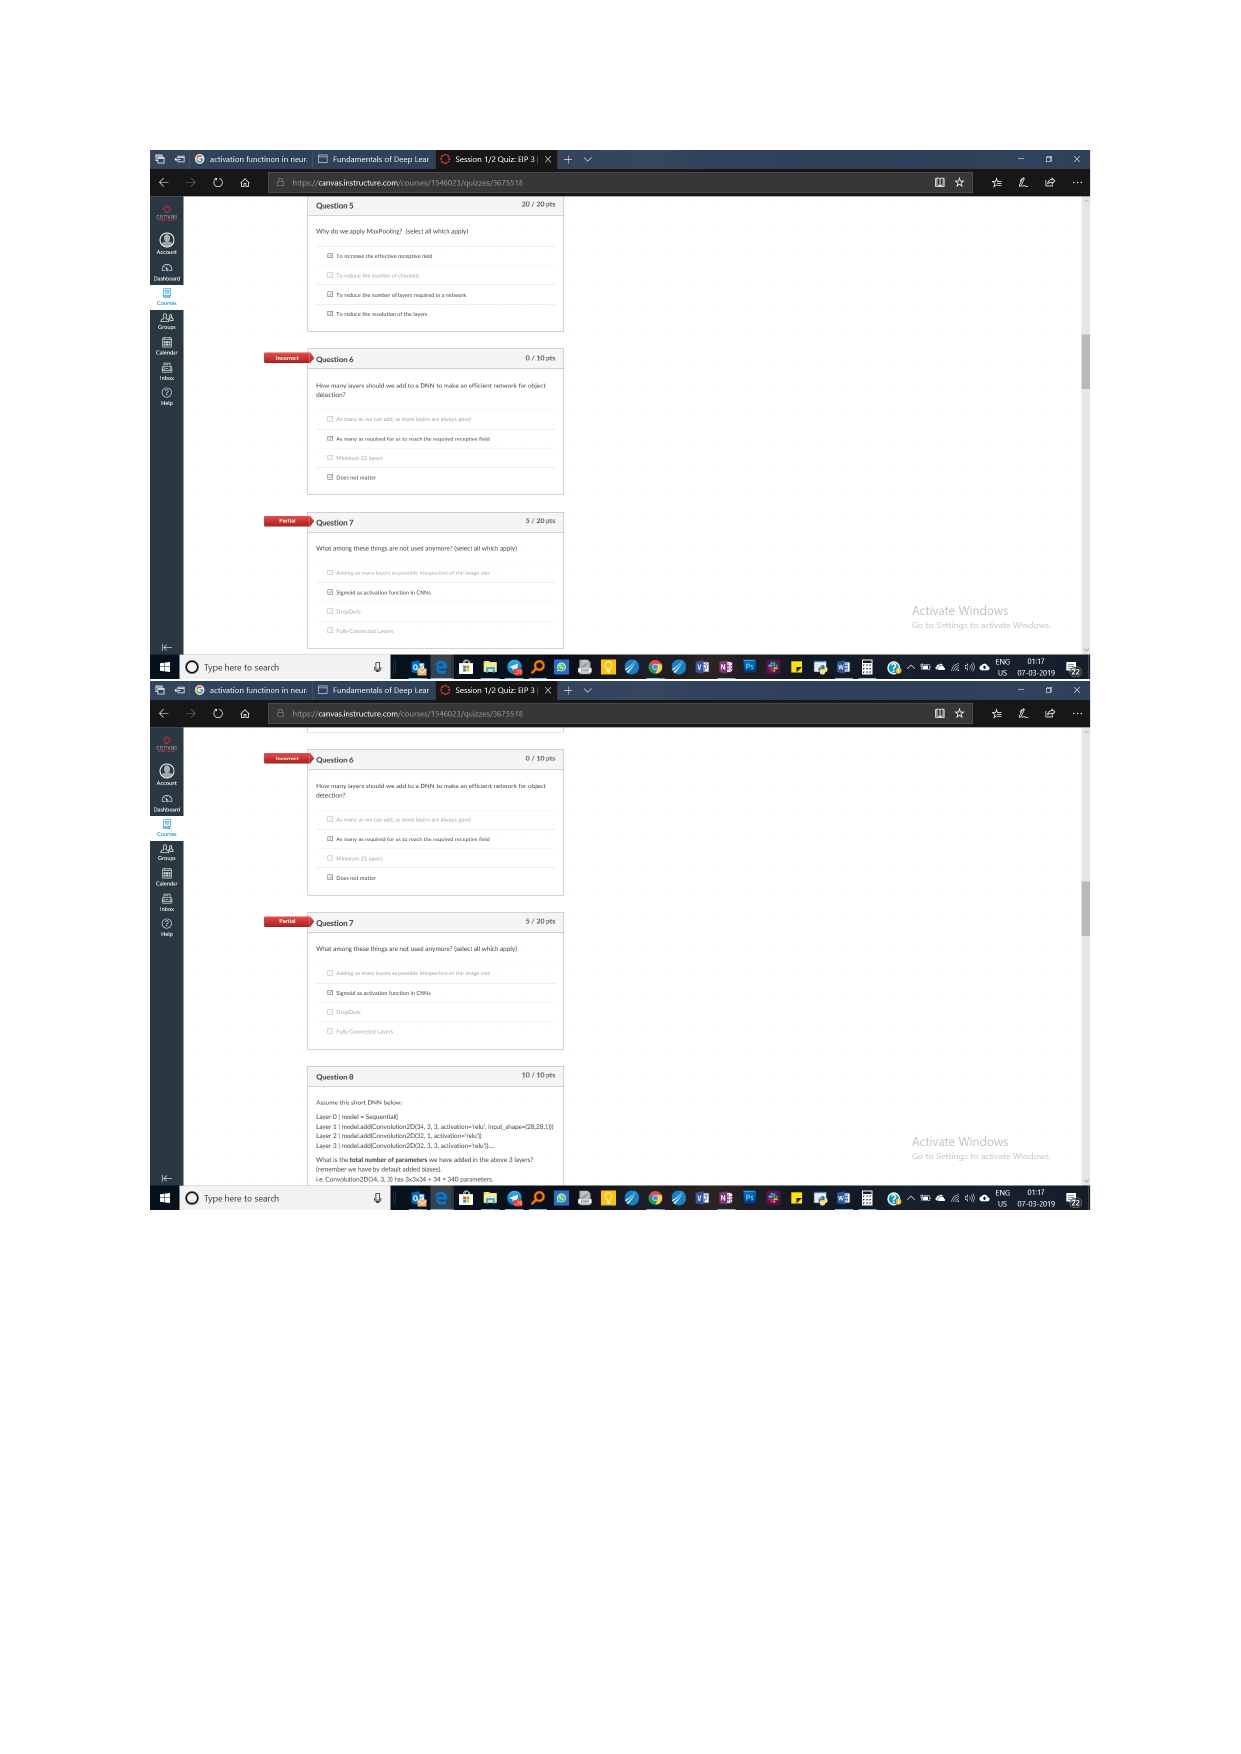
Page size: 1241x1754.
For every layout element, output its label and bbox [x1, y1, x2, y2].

picture [150, 681, 1091, 1210]
picture [150, 150, 1091, 679]
